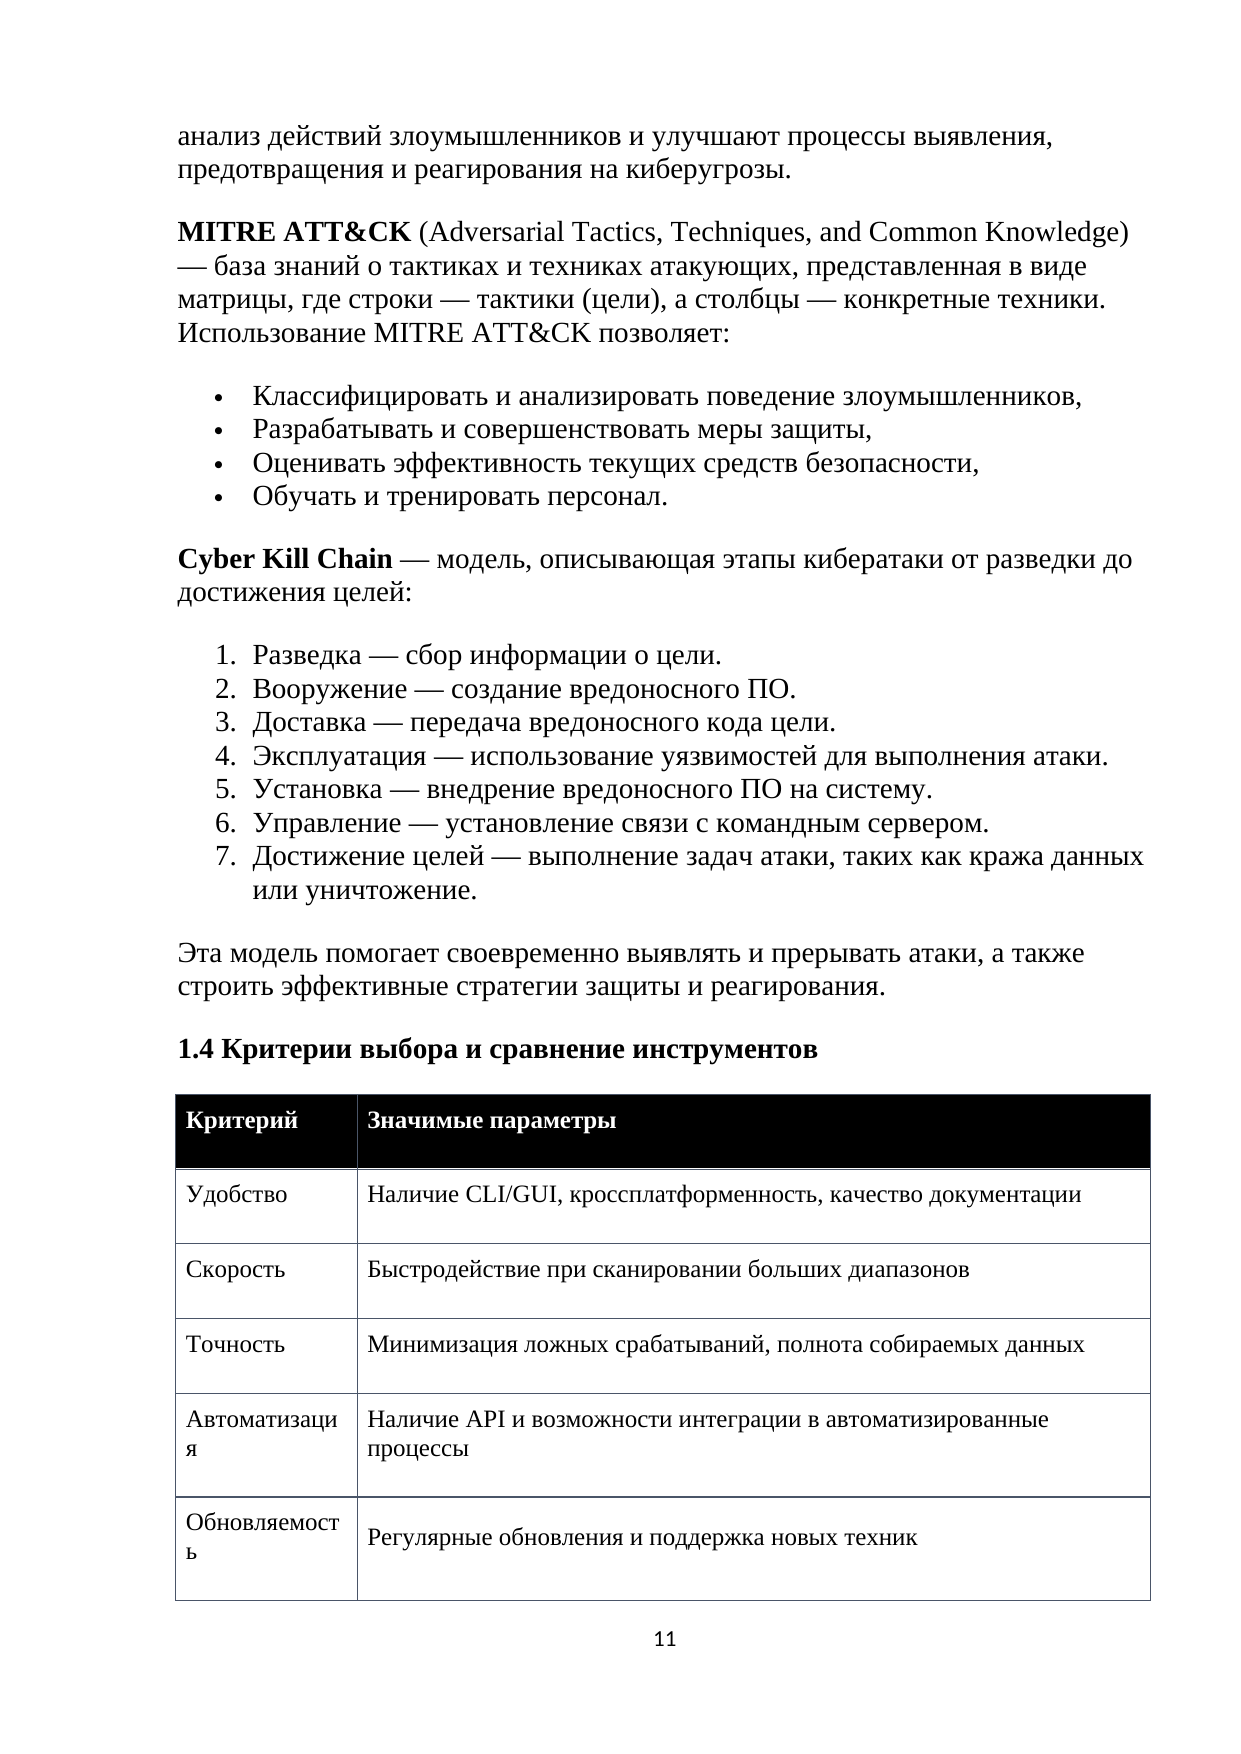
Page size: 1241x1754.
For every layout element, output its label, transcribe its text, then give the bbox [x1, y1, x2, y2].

list Вооружение — создание вредоносного ПО. [215, 671, 1152, 704]
table_cell Скорость [176, 1244, 357, 1318]
list Классифицировать и анализировать поведение злоумышленников, [215, 378, 1152, 411]
list Управление — установление связи с командным сервером. [215, 805, 1152, 838]
list Установка — внедрение вредоносного ПО на систему. [215, 771, 1152, 805]
table_header Значимые параметры [358, 1095, 1150, 1168]
table_cell Удобство [176, 1170, 357, 1243]
table_header Критерий [176, 1095, 357, 1168]
list Оценивать эффективность текущих средств безопасности, [215, 445, 1152, 478]
list Разведка — сбор информации о цели. [215, 637, 1152, 671]
table_cell Автоматизация [176, 1394, 357, 1496]
table_cell Быстродействие при сканировании больших диапазонов [358, 1244, 1150, 1318]
text Cyber Kill Chain — модель, описывающая этапы кибератаки от разведки до достижения целей: [177, 541, 1152, 608]
table_cell Минимизация ложных срабатываний, полнота собираемых данных [358, 1319, 1150, 1393]
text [177, 118, 1152, 185]
table_cell Наличие CLI/GUI, кроссплатформенность, качество документации [358, 1170, 1150, 1243]
text MITRE ATT&CK (Adversarial Tactics, Techniques, and Common Knowledge) — база знаний о тактиках и техниках атакующих, представленная в виде матрицы, где строки — тактики (цели), а столбцы — конкретные техники. Использование MITRE ATT&CK позволяет: [177, 214, 1152, 348]
table_cell Точность [176, 1319, 357, 1393]
table_cell Наличие API и возможности интеграции в автоматизированные процессы [358, 1394, 1150, 1496]
list Обучать и тренировать персонал. [215, 478, 1152, 512]
text 1.4 Критерии выбора и сравнение инструментов [177, 1031, 1152, 1064]
list Достижение целей — выполнение задач атаки, таких как кража данных или уничтожение. [215, 838, 1152, 906]
list Доставка — передача вредоносного кода цели. [215, 704, 1152, 738]
table_cell Регулярные обновления и поддержка новых техник [358, 1498, 1150, 1600]
text Эта модель помогает своевременно выявлять и прерывать атаки, а также строить эффективные стратегии защиты и реагирования. [177, 935, 1152, 1002]
list Разрабатывать и совершенствовать меры защиты, [215, 411, 1152, 445]
list Эксплуатация — использование уязвимостей для выполнения атаки. [215, 738, 1152, 771]
table_cell Обновляемость [176, 1498, 357, 1600]
